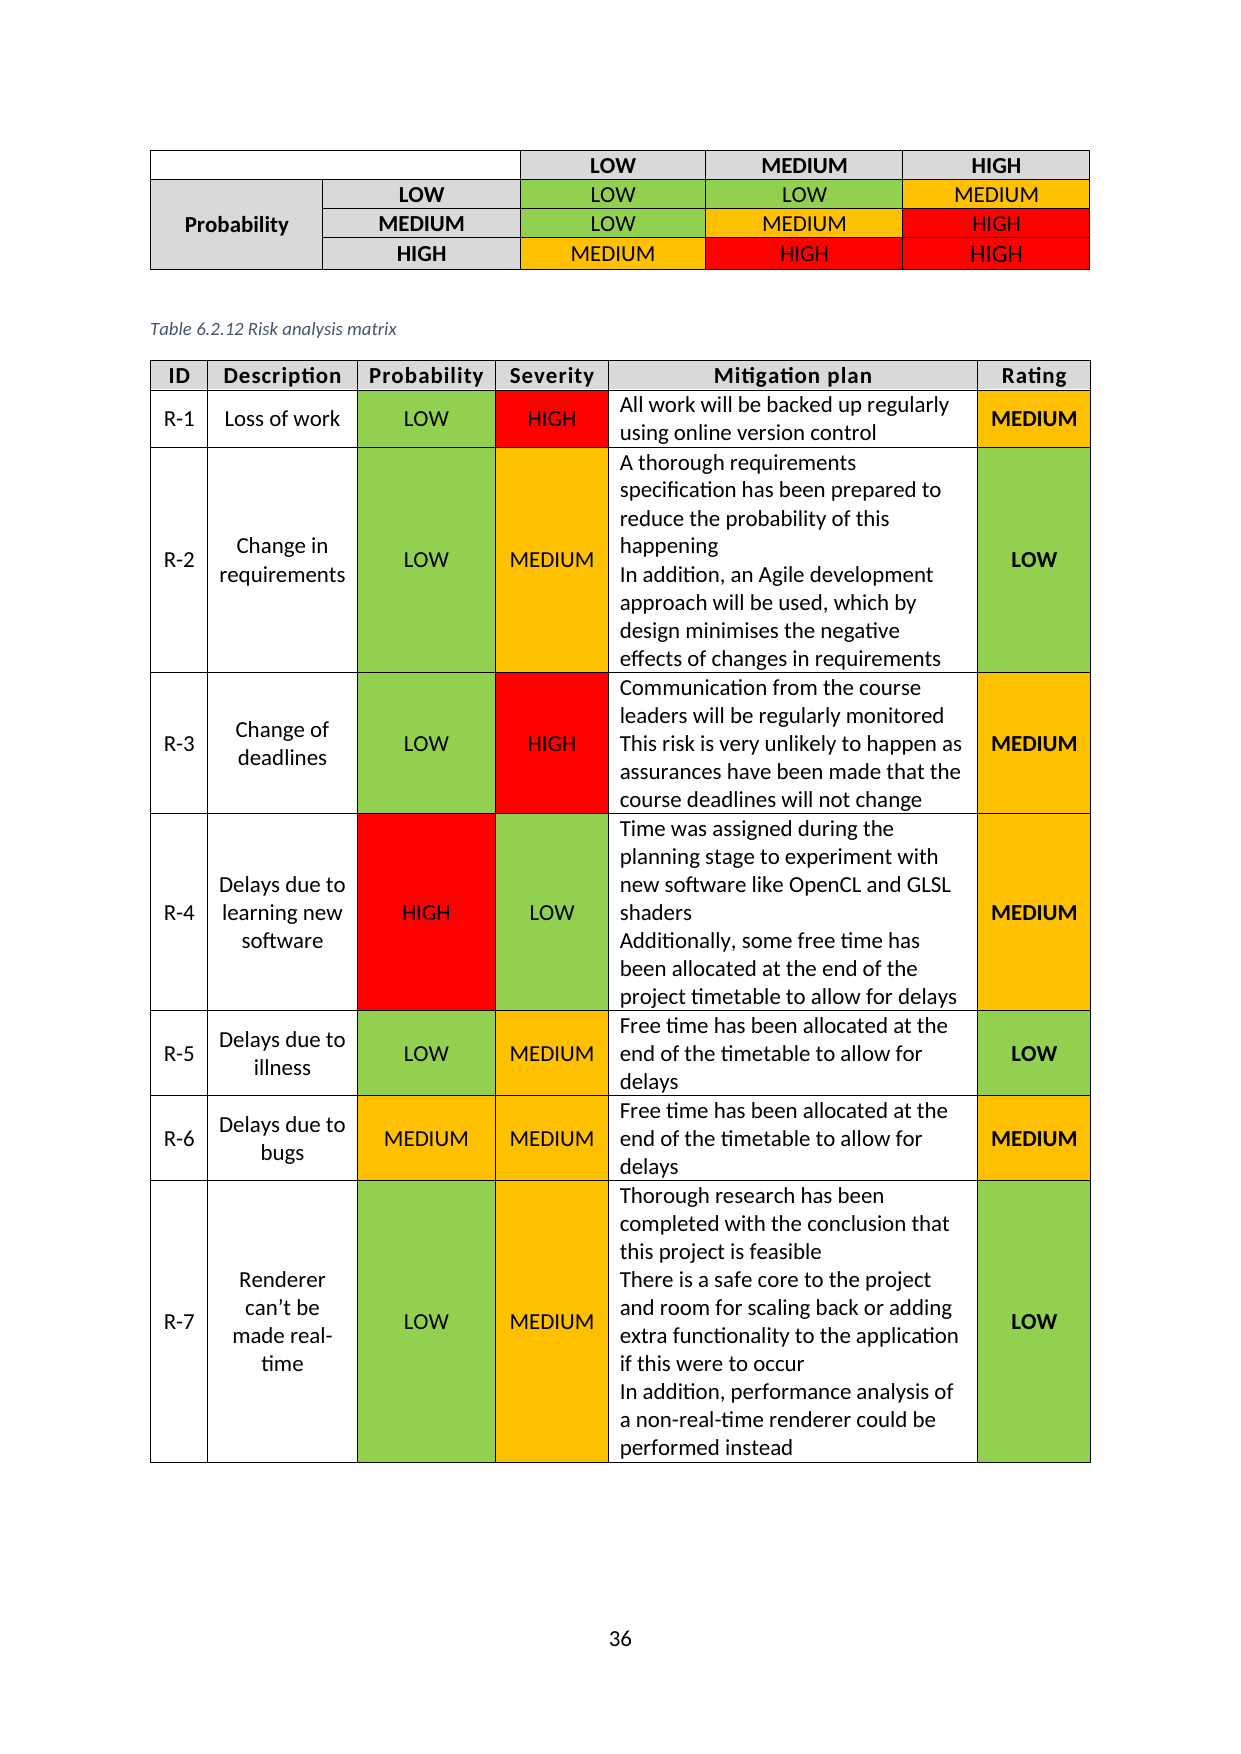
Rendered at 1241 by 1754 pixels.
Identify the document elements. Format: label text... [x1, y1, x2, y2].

table_cell HIGH [706, 238, 902, 269]
table_cell HIGH [903, 209, 1089, 237]
table_cell R-5 [151, 1011, 207, 1095]
table_cell LOW [521, 151, 705, 179]
table_cell LOW [978, 448, 1090, 672]
table_header Rating [978, 361, 1090, 389]
table_cell MEDIUM [496, 448, 608, 672]
table_cell Probability [151, 180, 322, 269]
table_cell A thorough requirements specification has been prepared to reduce the probability of this happening In addition, an Agile development approach will be used, which by design minimises the negative effects of changes in requirements [609, 448, 977, 672]
table_cell Delays due to illness [208, 1011, 357, 1095]
table_cell R-4 [151, 814, 207, 1010]
table_cell Delays due to bugs [208, 1096, 357, 1180]
table_cell HIGH [358, 814, 495, 1010]
table_cell Change of deadlines [208, 673, 357, 813]
table_cell MEDIUM [496, 1011, 608, 1095]
table_header Severity [496, 361, 608, 389]
table_cell MEDIUM [978, 673, 1090, 813]
table_cell MEDIUM [978, 814, 1090, 1010]
table_cell LOW [358, 391, 495, 447]
table_cell Time was assigned during the planning stage to experiment with new software like OpenCL and GLSL shaders Additionally, some free time has been allocated at the end of the project timetable to allow for delays [609, 814, 977, 1010]
table_cell LOW [521, 209, 705, 237]
table_cell R-2 [151, 448, 207, 672]
table_cell R-6 [151, 1096, 207, 1180]
table_header Probability [358, 361, 495, 389]
table_cell HIGH [903, 238, 1089, 269]
table_cell LOW [323, 180, 520, 208]
table_cell MEDIUM [323, 209, 520, 237]
table_cell MEDIUM [496, 1096, 608, 1180]
table_cell MEDIUM [903, 180, 1089, 208]
table_cell LOW [358, 1181, 495, 1462]
table_cell Communication from the course leaders will be regularly monitored This risk is very unlikely to happen as assurances have been made that the course deadlines will not change [609, 673, 977, 813]
table_cell All work will be backed up regularly using online version control [609, 391, 977, 447]
table_cell HIGH [903, 151, 1089, 179]
table_header [151, 151, 520, 179]
table_cell MEDIUM [358, 1096, 495, 1180]
table_cell LOW [521, 180, 705, 208]
table_cell Change in requirements [208, 448, 357, 672]
table_cell HIGH [496, 673, 608, 813]
table_cell HIGH [496, 391, 608, 447]
table_cell Renderer can’t be made real-time [208, 1181, 357, 1462]
table_header Description [208, 361, 357, 389]
table_cell R-7 [151, 1181, 207, 1462]
table_cell LOW [978, 1011, 1090, 1095]
table_cell MEDIUM [978, 1096, 1090, 1180]
table_cell Free time has been allocated at the end of the timetable to allow for delays [609, 1096, 977, 1180]
table_cell MEDIUM [706, 209, 902, 237]
table_cell MEDIUM [496, 1181, 608, 1462]
table_header ID [151, 361, 207, 389]
table_cell MEDIUM [706, 151, 902, 179]
table_cell LOW [358, 448, 495, 672]
table_cell R-3 [151, 673, 207, 813]
table_cell LOW [706, 180, 902, 208]
table_cell R-1 [151, 391, 207, 447]
table_cell Delays due to learning new software [208, 814, 357, 1010]
table_cell Loss of work [208, 391, 357, 447]
table_cell Free time has been allocated at the end of the timetable to allow for delays [609, 1011, 977, 1095]
table_cell LOW [978, 1181, 1090, 1462]
table_cell MEDIUM [978, 391, 1090, 447]
table_cell HIGH [323, 238, 520, 269]
table_cell Thorough research has been completed with the conclusion that this project is feasible There is a safe core to the project and room for scaling back or adding extra functionality to the application if this were to occur In addition, performance analysis of a non-real-time renderer could be performed instead [609, 1181, 977, 1462]
table_cell LOW [358, 673, 495, 813]
table_header Mitigation plan [609, 361, 977, 389]
table_cell LOW [358, 1011, 495, 1095]
table_cell MEDIUM [521, 238, 705, 269]
table_cell LOW [496, 814, 608, 1010]
